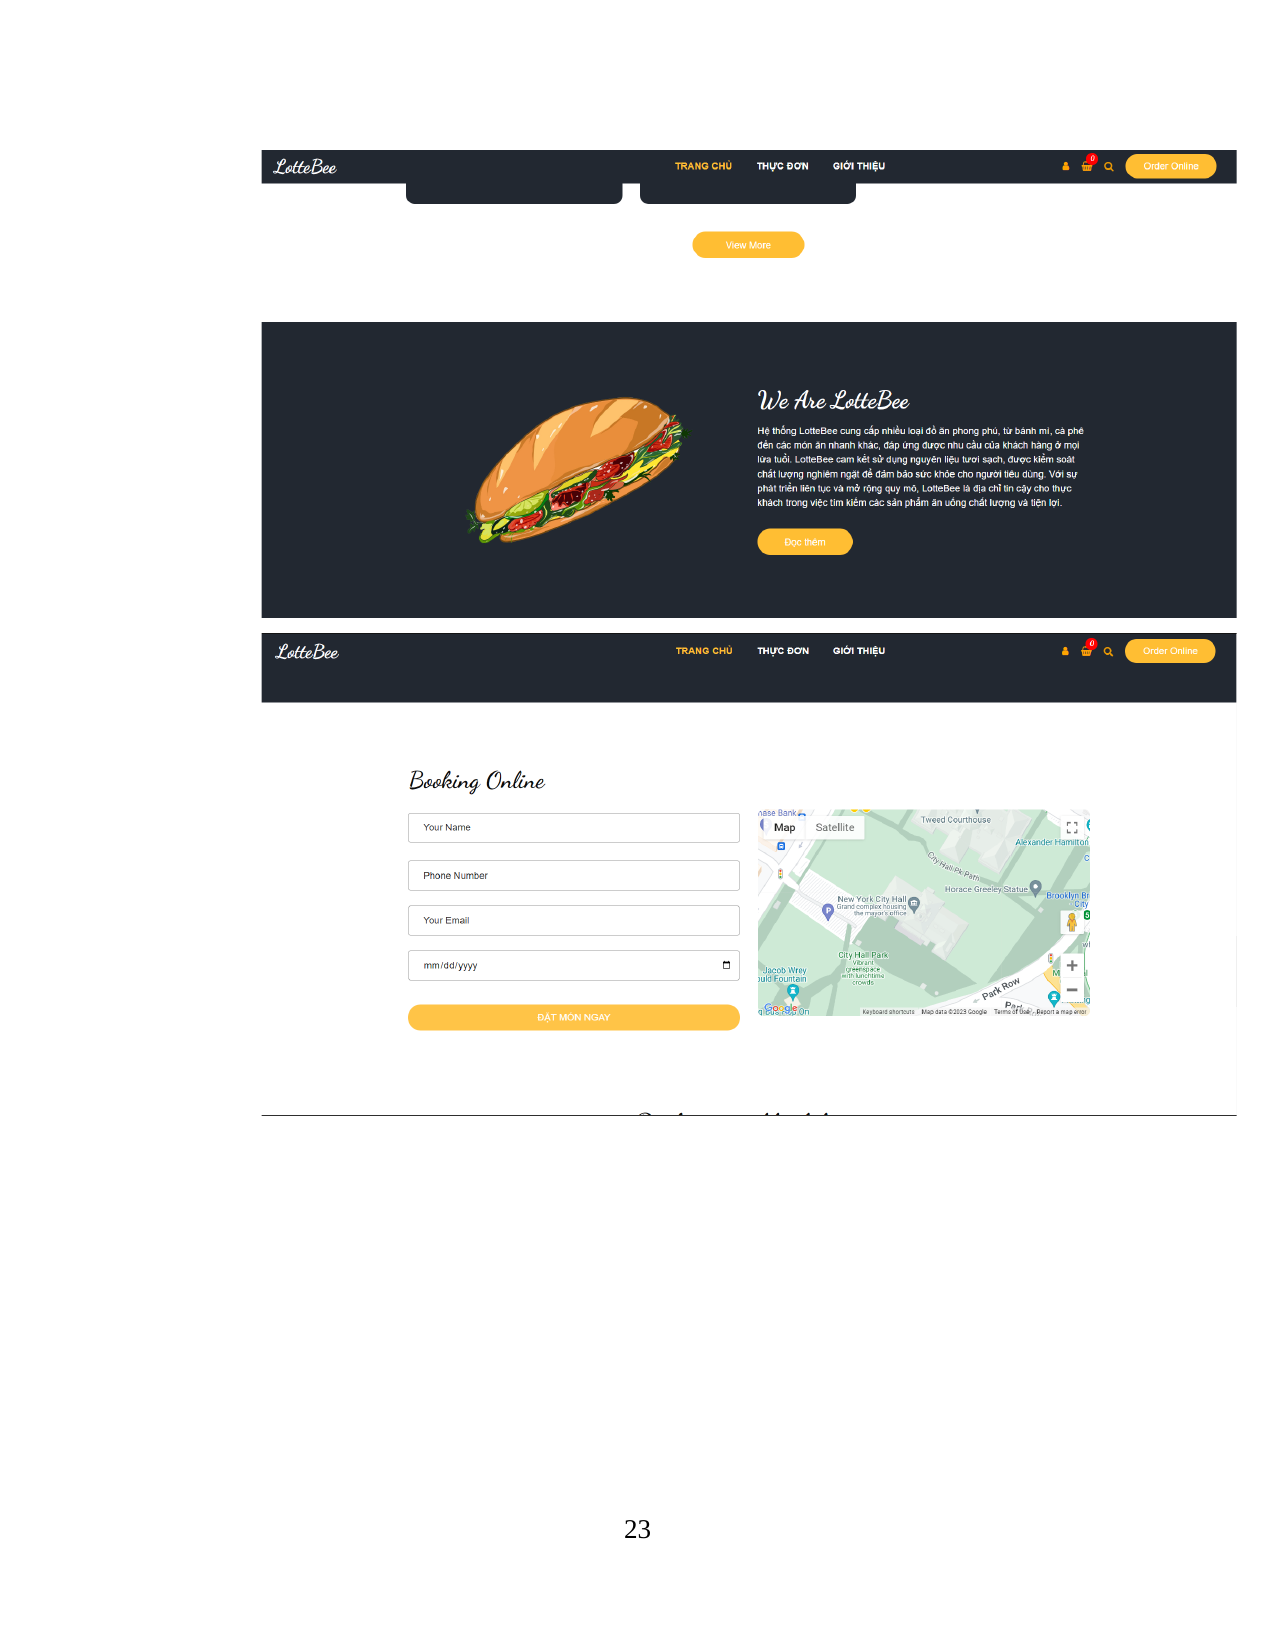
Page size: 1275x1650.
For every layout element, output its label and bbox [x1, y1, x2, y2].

picture [261, 150, 1237, 618]
picture [261, 633, 1237, 1116]
